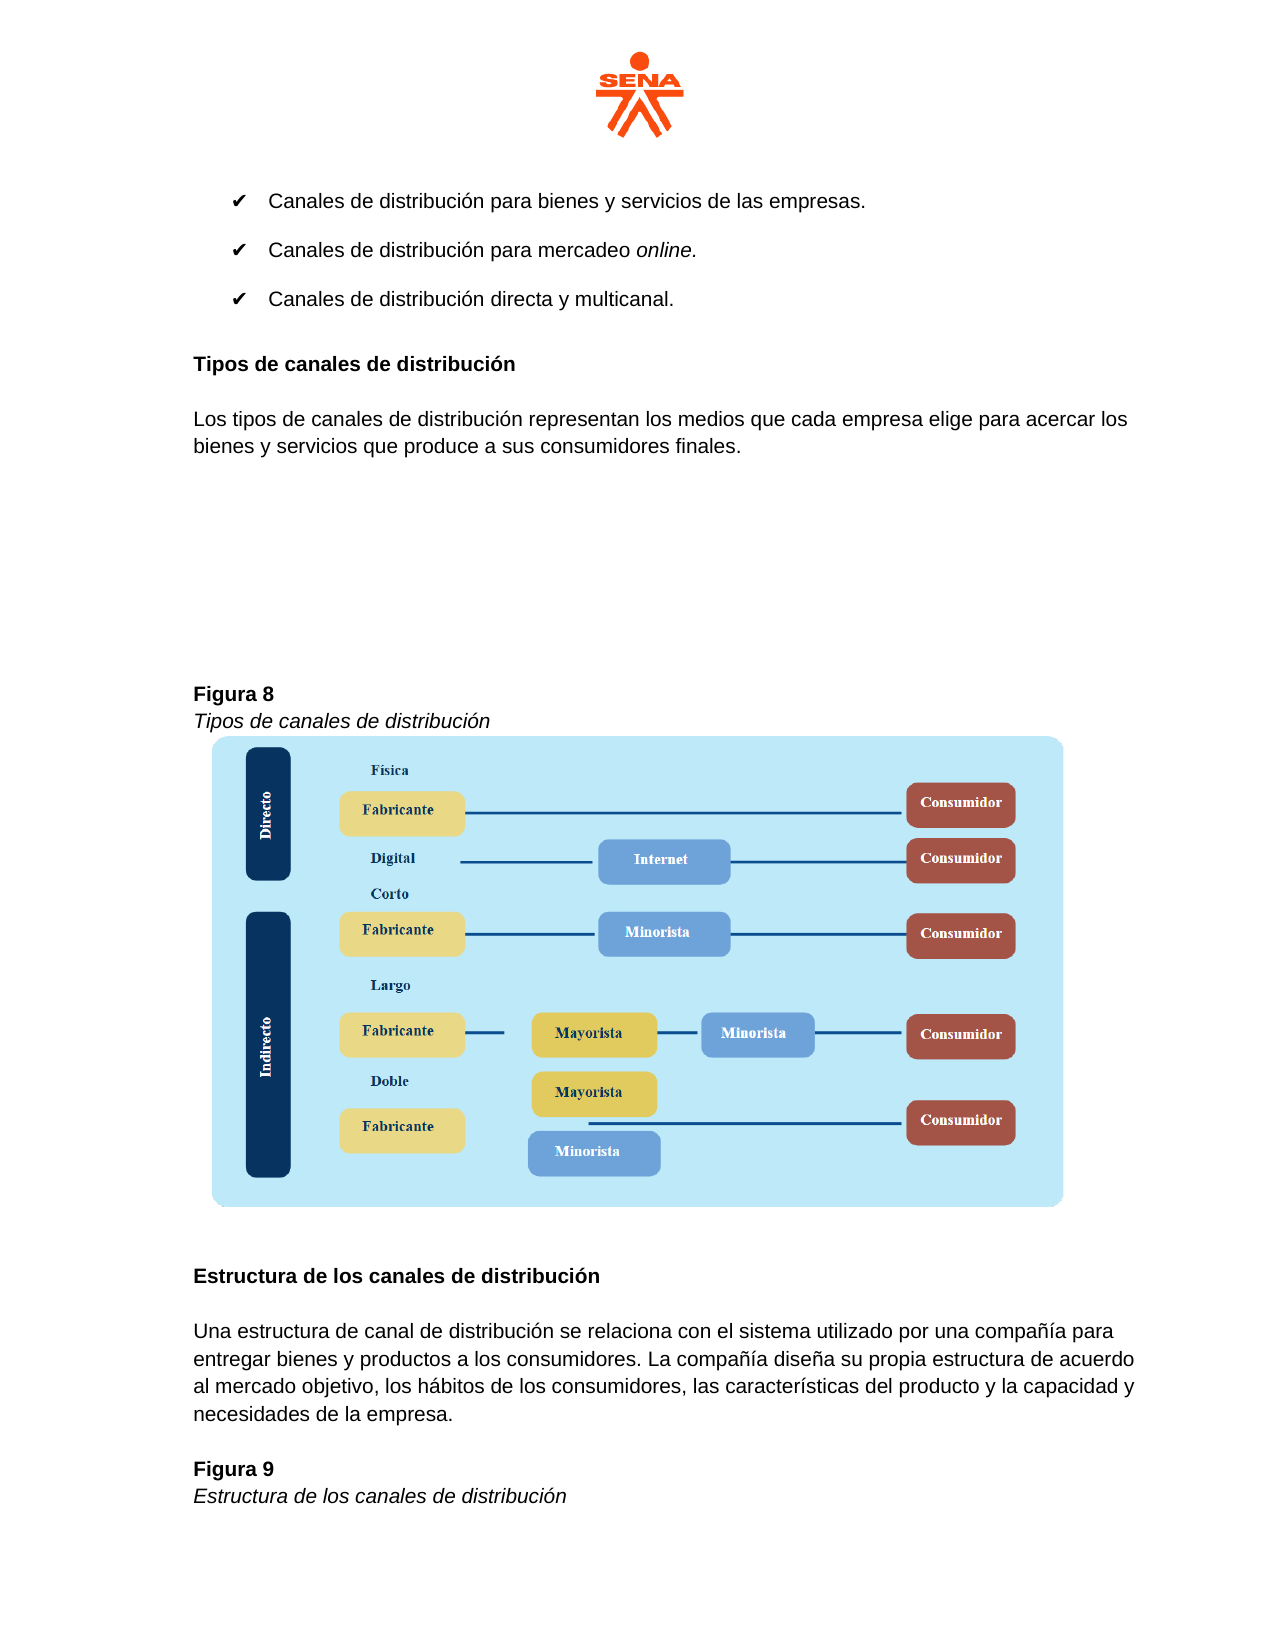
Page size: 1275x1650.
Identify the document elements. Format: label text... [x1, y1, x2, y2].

text Estructura de los canales de distribución [193, 1484, 1157, 1508]
text Figura 9 [193, 1457, 1157, 1481]
text Una estructura de canal de distribución se relaciona con el sistema utilizado por una compañía para entregar bienes y productos a los consumidores. La compañía diseña su propia estructura de acuerdo al mercado objetivo, los hábitos de los consumidores, las características del producto y la capacidad y necesidades de la empresa. [193, 1319, 1157, 1426]
list Canales de distribución para bienes y servicios de las empresas. [231, 177, 1157, 220]
text Figura 8 [193, 682, 1157, 706]
text Tipos de canales de distribución [193, 352, 1157, 376]
text Los tipos de canales de distribución representan los medios que cada empresa elige para acercar los bienes y servicios que produce a sus consumidores finales. [193, 407, 1157, 458]
text Tipos de canales de distribución [193, 709, 1157, 733]
picture [585, 48, 690, 142]
text Estructura de los canales de distribución [193, 1264, 1157, 1288]
list Canales de distribución para mercadeo online. [231, 226, 1157, 269]
list Canales de distribución directa y multicanal. [231, 275, 1157, 318]
